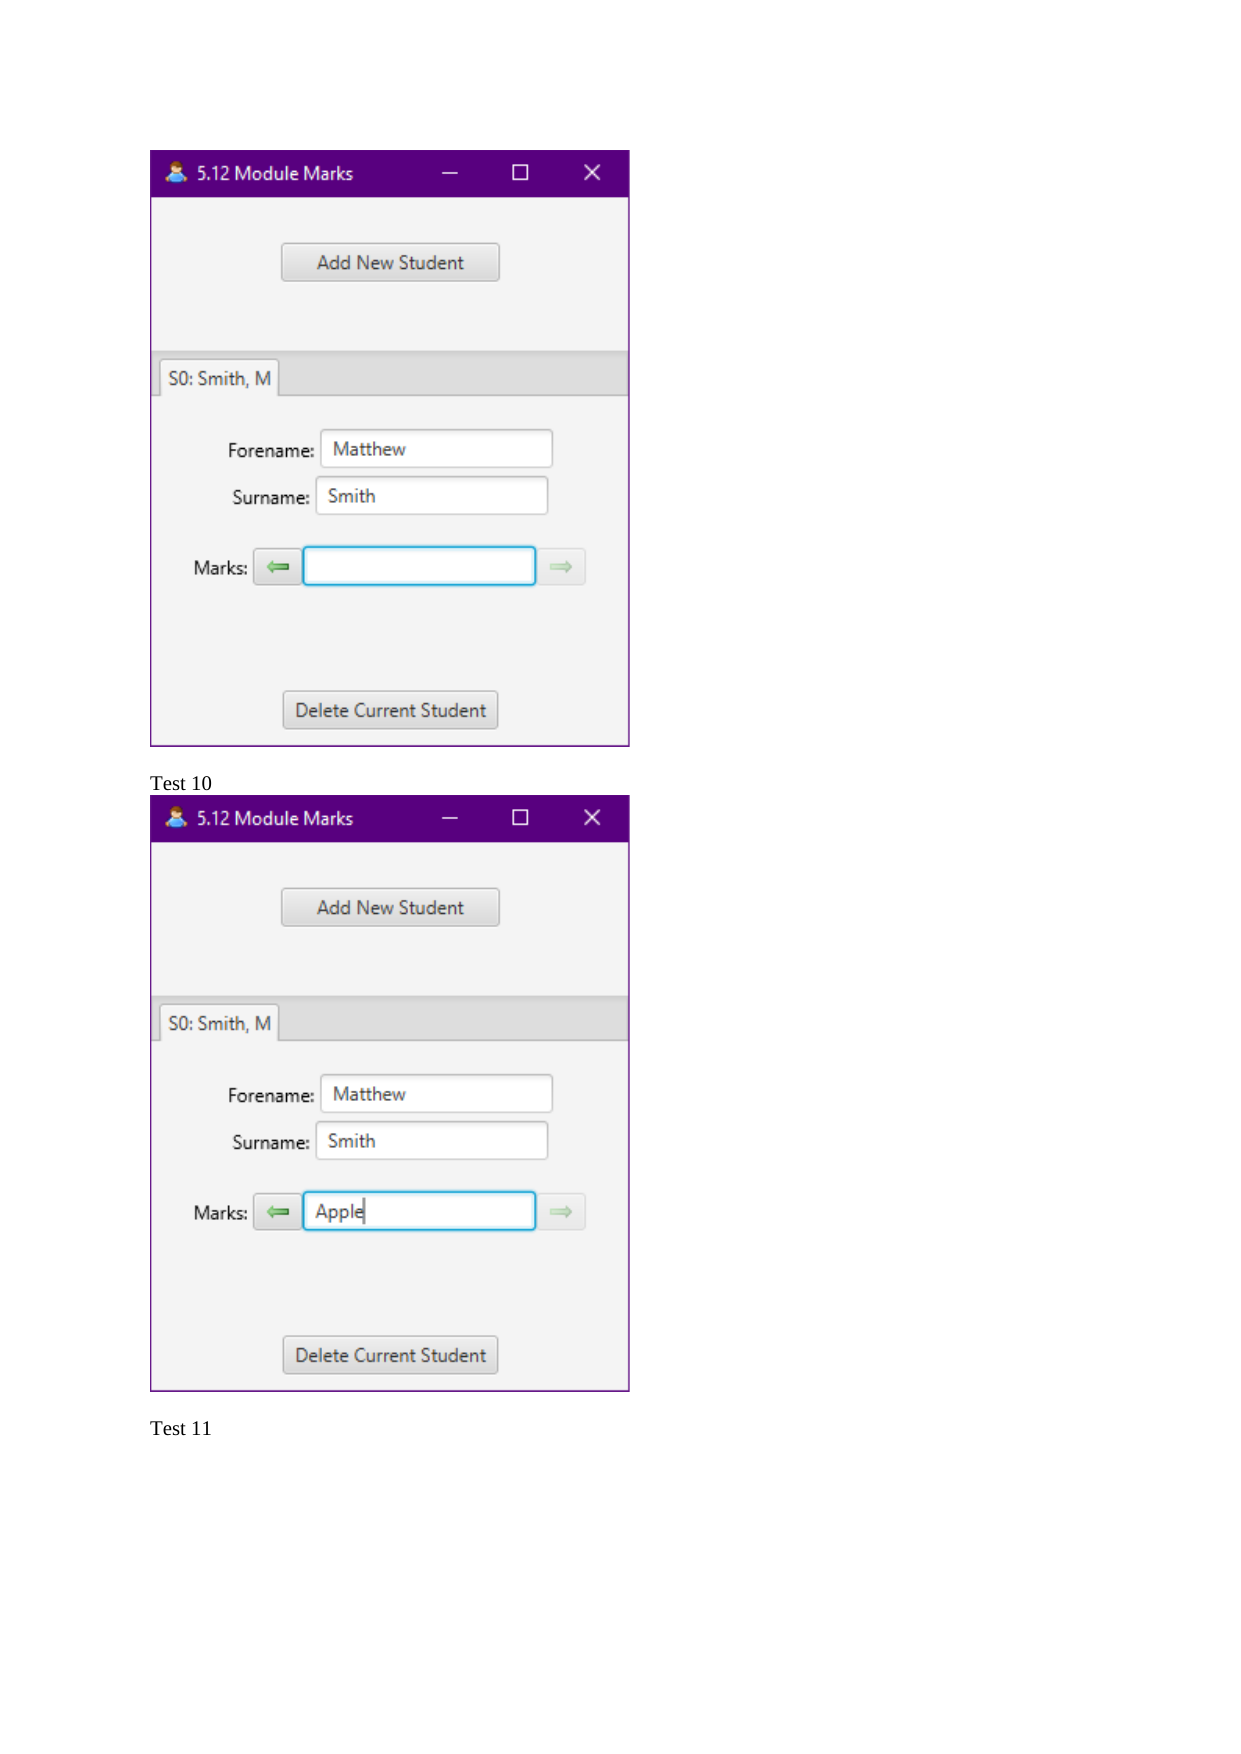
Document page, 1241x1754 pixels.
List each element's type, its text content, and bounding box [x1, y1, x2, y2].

picture [150, 150, 630, 747]
text Test 11 [150, 1416, 1090, 1440]
picture [150, 795, 630, 1392]
text Test 10 [150, 771, 1090, 795]
